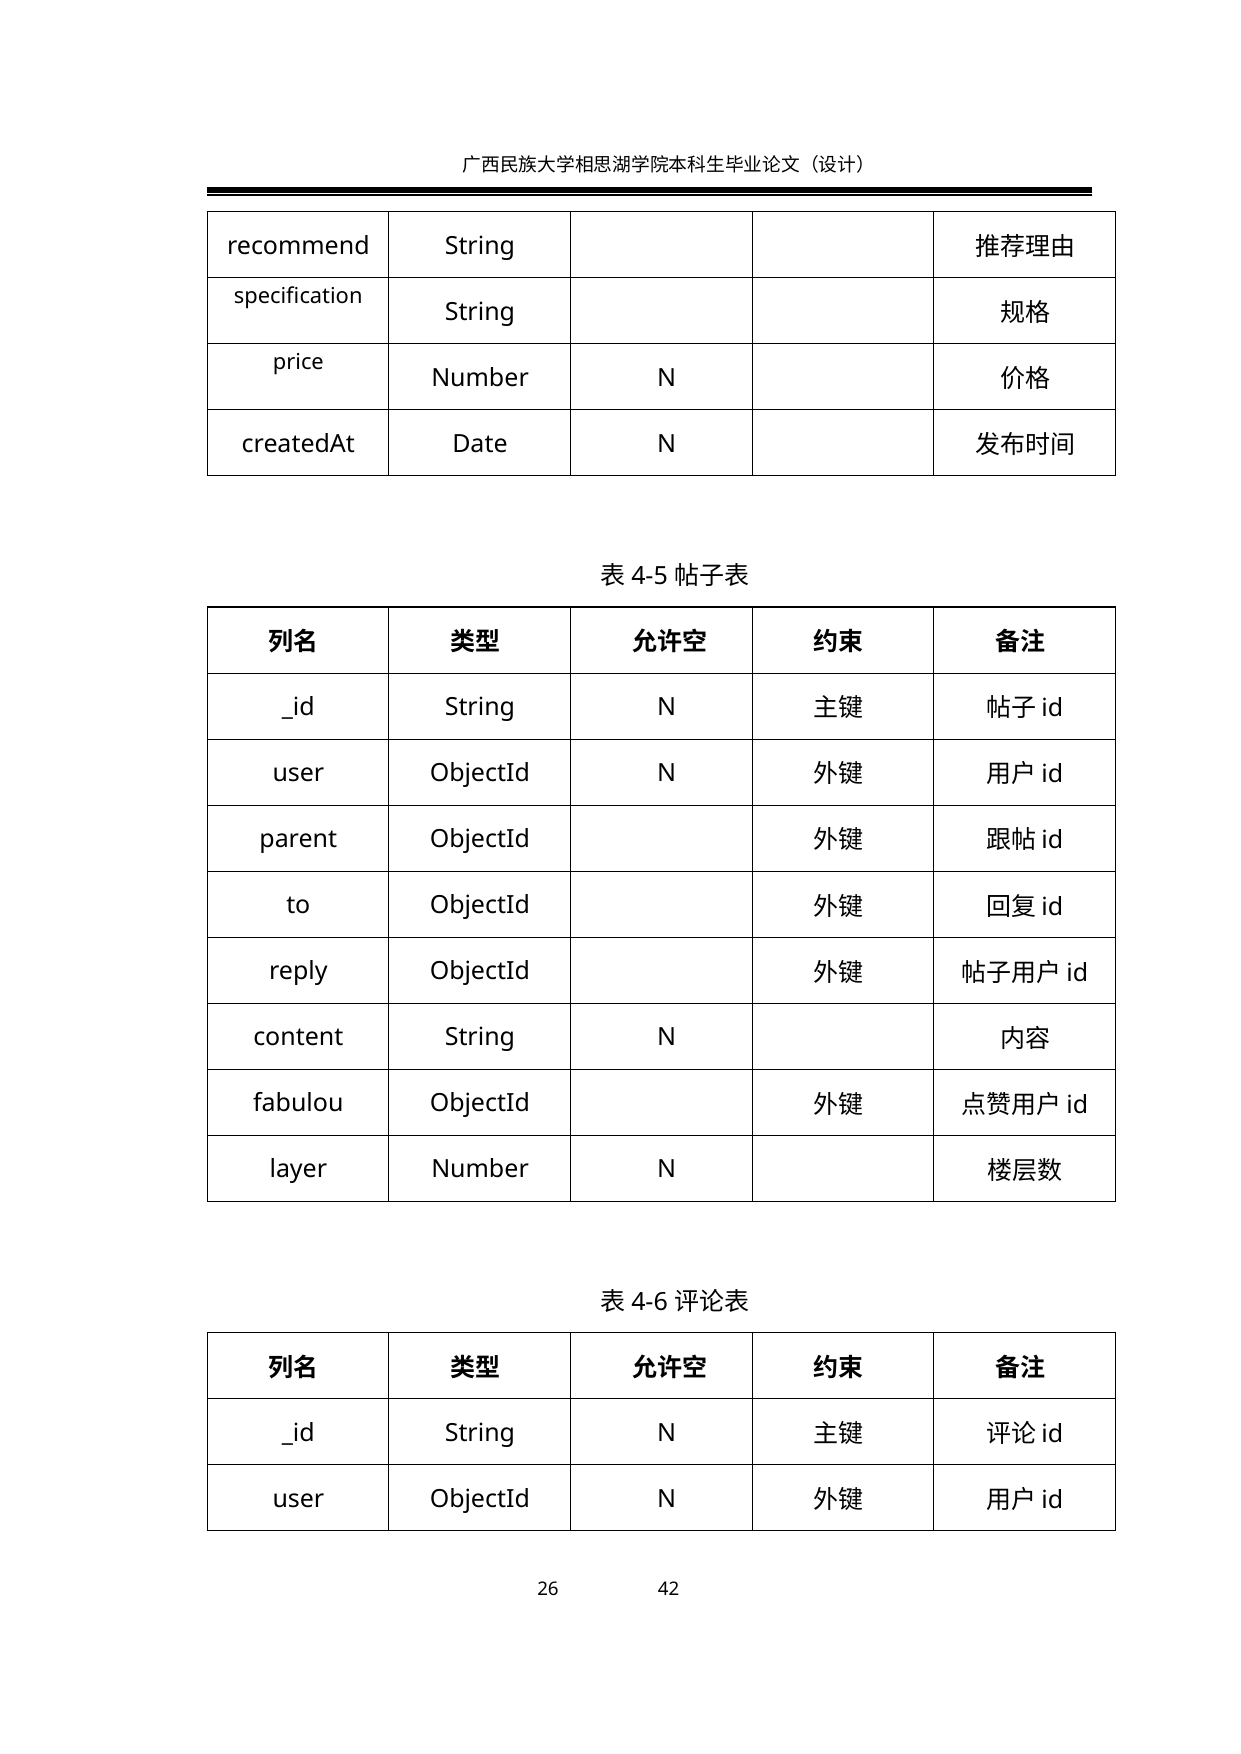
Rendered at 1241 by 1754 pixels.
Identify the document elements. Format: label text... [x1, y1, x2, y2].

table_cell 外键 [753, 806, 933, 871]
table_cell 楼层数 [934, 1136, 1115, 1201]
table_cell user [208, 740, 388, 804]
table_cell ObjectId [389, 938, 570, 1003]
table_cell fabulou [208, 1070, 388, 1135]
text 表 4-5 帖子表 [207, 541, 1092, 606]
table_cell N [571, 1136, 752, 1201]
table_cell N [571, 410, 752, 475]
table_cell user [208, 1465, 388, 1530]
table_cell Number [389, 1136, 570, 1201]
table_cell N [571, 740, 752, 804]
table_cell 外键 [753, 938, 933, 1003]
table_cell 外键 [753, 1070, 933, 1135]
table_cell 发布时间 [934, 410, 1115, 475]
table_cell N [571, 674, 752, 738]
table_cell 帖子用户id [934, 938, 1115, 1003]
table_cell ObjectId [389, 872, 570, 937]
table_cell N [571, 1004, 752, 1069]
table_cell 价格 [934, 344, 1115, 409]
table_cell 点赞用户id [934, 1070, 1115, 1135]
table_cell parent [208, 806, 388, 871]
table_cell 主键 [753, 674, 933, 738]
table_cell 跟帖id [934, 806, 1115, 871]
table_header 备注 [934, 608, 1115, 672]
table_cell specification [208, 278, 388, 343]
table_cell 规格 [934, 278, 1115, 343]
table_header 备注 [934, 1333, 1115, 1398]
table_header 约束 [753, 608, 933, 672]
table_cell Number [389, 344, 570, 409]
table_cell ObjectId [389, 1070, 570, 1135]
table_cell 内容 [934, 1004, 1115, 1069]
table_cell ObjectId [389, 740, 570, 804]
table_cell String [389, 212, 570, 277]
table_cell Date [389, 410, 570, 475]
table_cell String [389, 1399, 570, 1464]
table_cell _id [208, 674, 388, 738]
table_cell _id [208, 1399, 388, 1464]
table_cell [753, 1136, 933, 1201]
table_cell layer [208, 1136, 388, 1201]
table_cell 回复id [934, 872, 1115, 937]
table_cell [753, 410, 933, 475]
table_cell [571, 872, 752, 937]
table_cell String [389, 1004, 570, 1069]
table_cell [571, 212, 752, 277]
table_cell String [389, 278, 570, 343]
table_cell 评论id [934, 1399, 1115, 1464]
table_header 列名 [208, 608, 388, 672]
table_cell [753, 1004, 933, 1069]
table_cell N [571, 1465, 752, 1530]
table_cell [753, 344, 933, 409]
table_cell 外键 [753, 872, 933, 937]
table_header 允许空 [571, 1333, 752, 1398]
table_cell [753, 278, 933, 343]
table_cell 主键 [753, 1399, 933, 1464]
table_header 列名 [208, 1333, 388, 1398]
table_cell createdAt [208, 410, 388, 475]
table_cell [753, 212, 933, 277]
table_header 允许空 [571, 608, 752, 672]
table_cell 推荐理由 [934, 212, 1115, 277]
text 表 4-6 评论表 [207, 1267, 1092, 1332]
table_header 约束 [753, 1333, 933, 1398]
table_cell N [571, 344, 752, 409]
table_cell ObjectId [389, 1465, 570, 1530]
table_cell [571, 806, 752, 871]
table_header 类型 [389, 1333, 570, 1398]
table_cell [571, 278, 752, 343]
table_cell content [208, 1004, 388, 1069]
table_cell [571, 938, 752, 1003]
table_cell 外键 [753, 740, 933, 804]
table_cell [571, 1070, 752, 1135]
table_cell reply [208, 938, 388, 1003]
table_cell recommend [208, 212, 388, 277]
table_cell 帖子id [934, 674, 1115, 738]
table_cell to [208, 872, 388, 937]
table_cell ObjectId [389, 806, 570, 871]
table_header 类型 [389, 608, 570, 672]
table_cell 用户id [934, 1465, 1115, 1530]
table_cell String [389, 674, 570, 738]
table_cell 用户id [934, 740, 1115, 804]
table_cell N [571, 1399, 752, 1464]
table_cell 外键 [753, 1465, 933, 1530]
table_cell price [208, 344, 388, 409]
